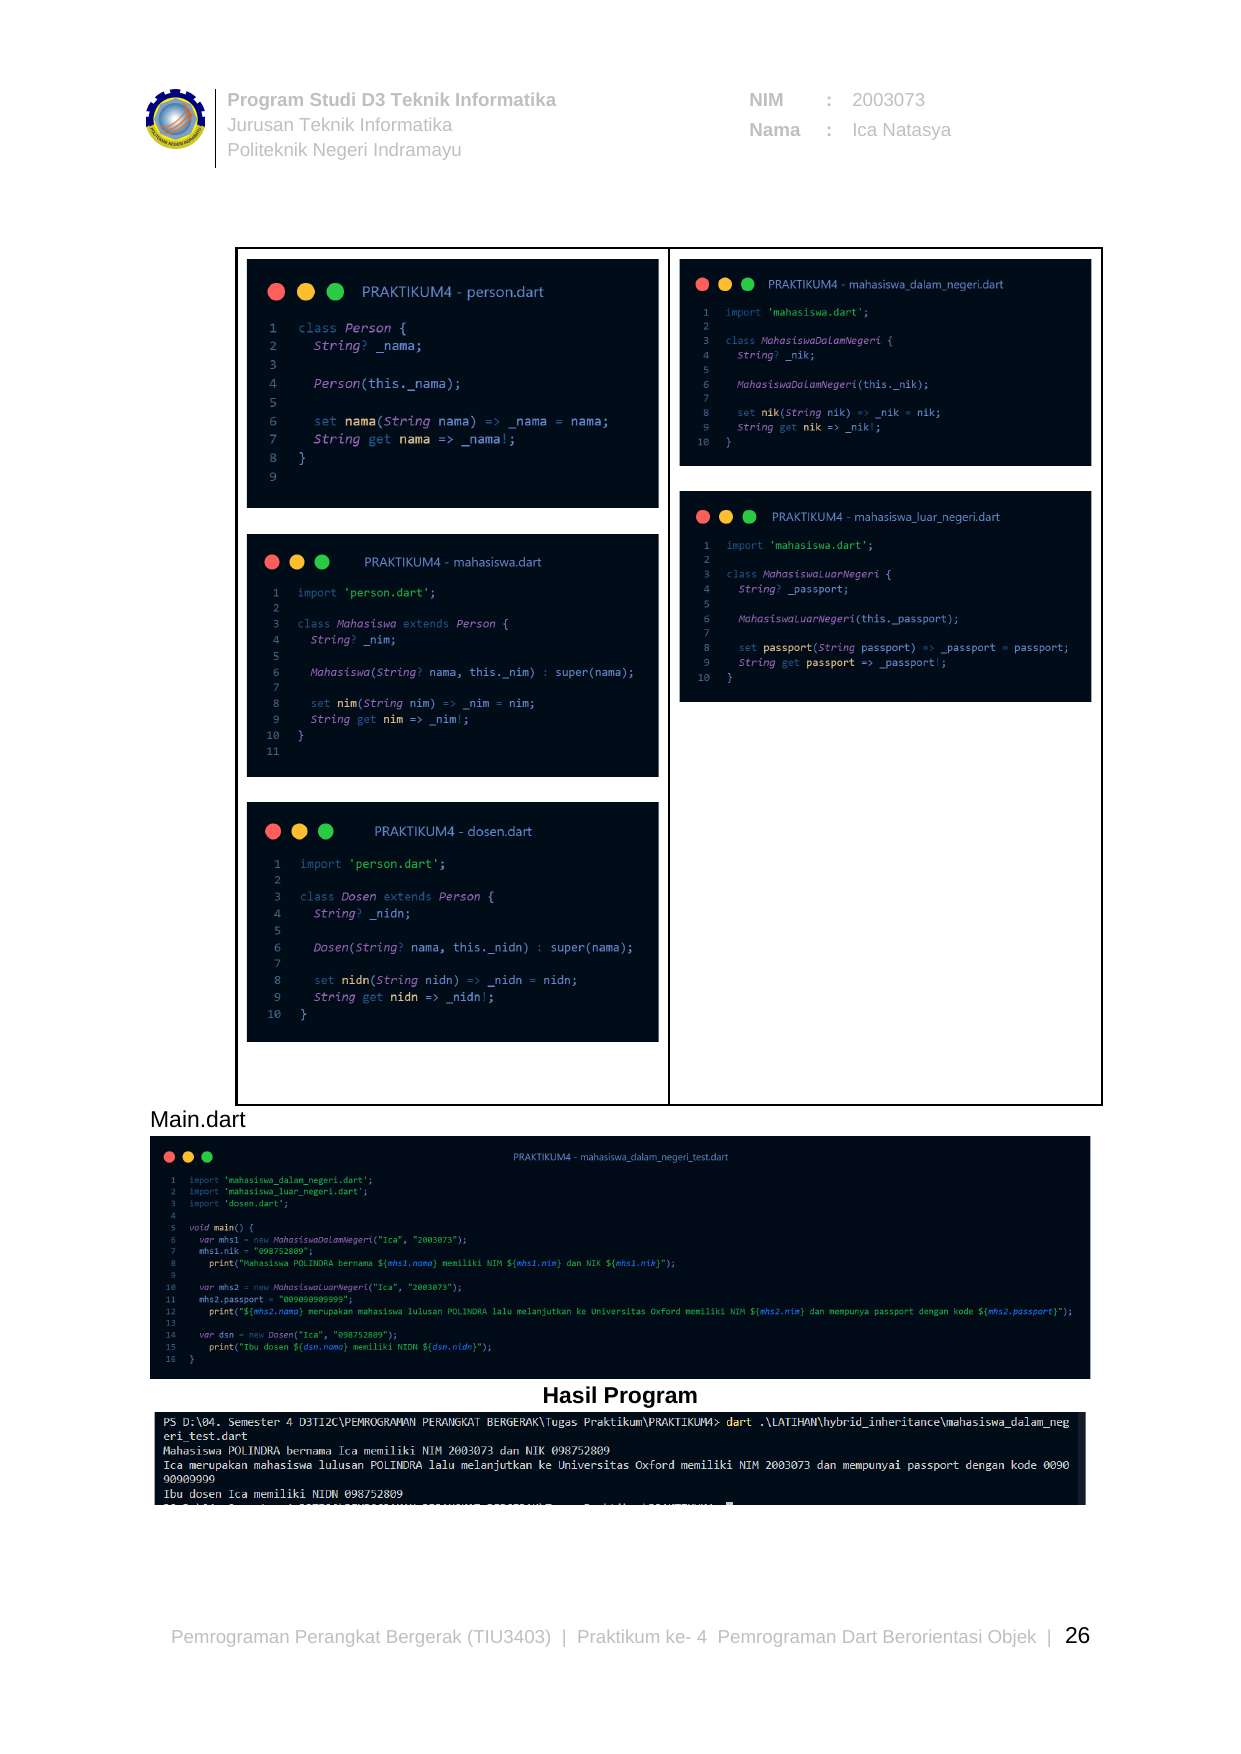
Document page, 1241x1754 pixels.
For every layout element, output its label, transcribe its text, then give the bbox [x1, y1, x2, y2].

picture [150, 1136, 1091, 1379]
picture [154, 1412, 1086, 1505]
picture [246, 259, 659, 508]
text Main.dart [150, 1106, 1090, 1133]
picture [679, 491, 1092, 702]
picture [146, 89, 205, 149]
table_header [238, 249, 668, 1104]
table_header [670, 249, 1101, 1104]
picture [246, 802, 659, 1042]
picture [246, 534, 659, 777]
picture [679, 259, 1092, 466]
